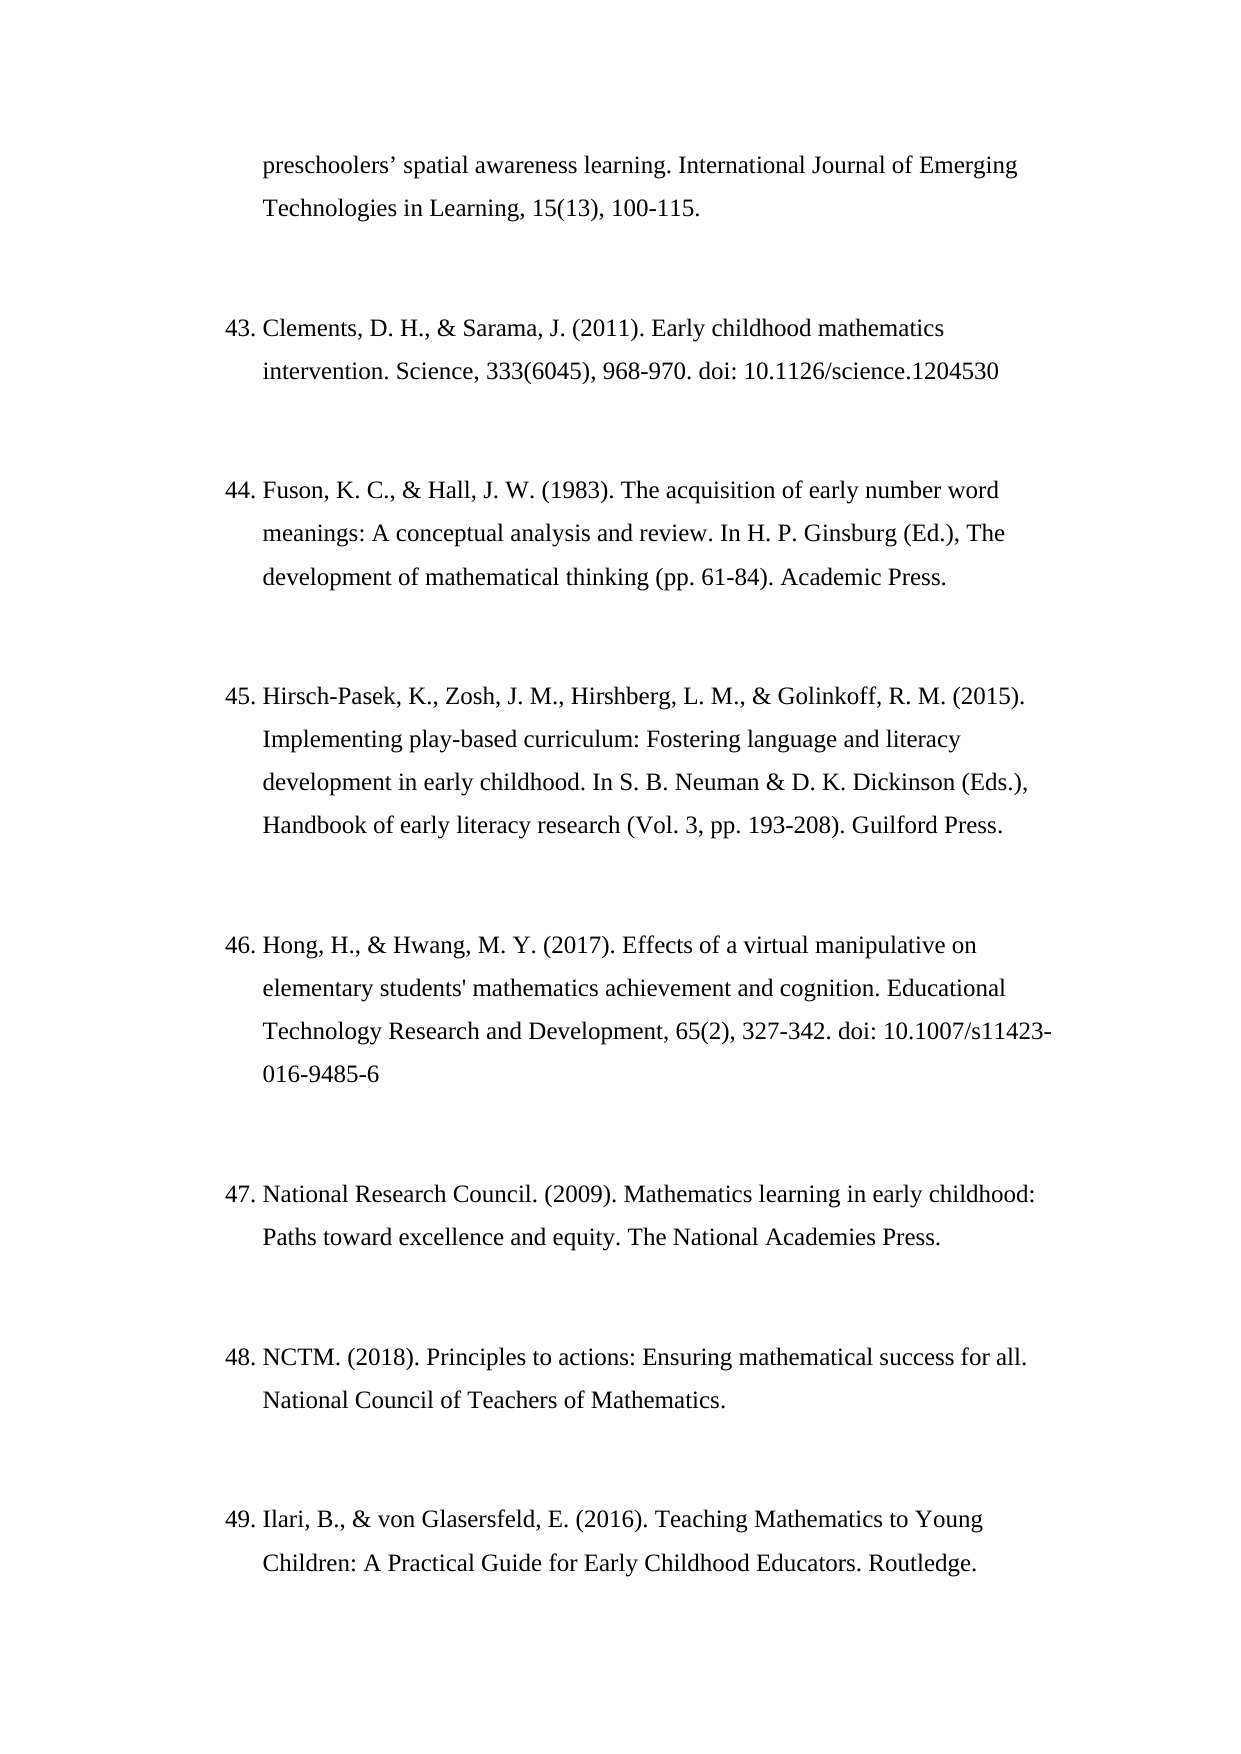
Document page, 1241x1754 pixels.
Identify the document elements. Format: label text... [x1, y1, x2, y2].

list Hong, H., & Hwang, M. Y. (2017). Effects of a virtual manipulative on elementary students' mathematics achievement and cognition. Educational Technology Research and Development, 65(2), 327-342. doi: 10.1007/s11423-016-9485-6 [225, 930, 1053, 1088]
list NCTM. (2018). Principles to actions: Ensuring mathematical success for all. National Council of Teachers of Mathematics. [225, 1342, 1053, 1414]
list Ilari, B., & von Glasersfeld, E. (2016). Teaching Mathematics to Young Children: A Practical Guide for Early Childhood Educators. Routledge. [225, 1504, 1053, 1576]
list Fuson, K. C., & Hall, J. W. (1983). The acquisition of early number word meanings: A conceptual analysis and review. In H. P. Ginsburg (Ed.), The development of mathematical thinking (pp. 61-84). Academic Press. [225, 475, 1053, 590]
list Hirsch-Pasek, K., Zosh, J. M., Hirshberg, L. M., & Golinkoff, R. M. (2015). Implementing play-based curriculum: Fostering language and literacy development in early childhood. In S. B. Neuman & D. K. Dickinson (Eds.), Handbook of early literacy research (Vol. 3, pp. 193-208). Guilford Press. [225, 681, 1053, 839]
list National Research Council. (2009). Mathematics learning in early childhood: Paths toward excellence and equity. The National Academies Press. [225, 1179, 1053, 1251]
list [225, 150, 1053, 222]
list Clements, D. H., & Sarama, J. (2011). Early childhood mathematics intervention. Science, 333(6045), 968-970. doi: 10.1126/science.1204530 [225, 313, 1053, 384]
